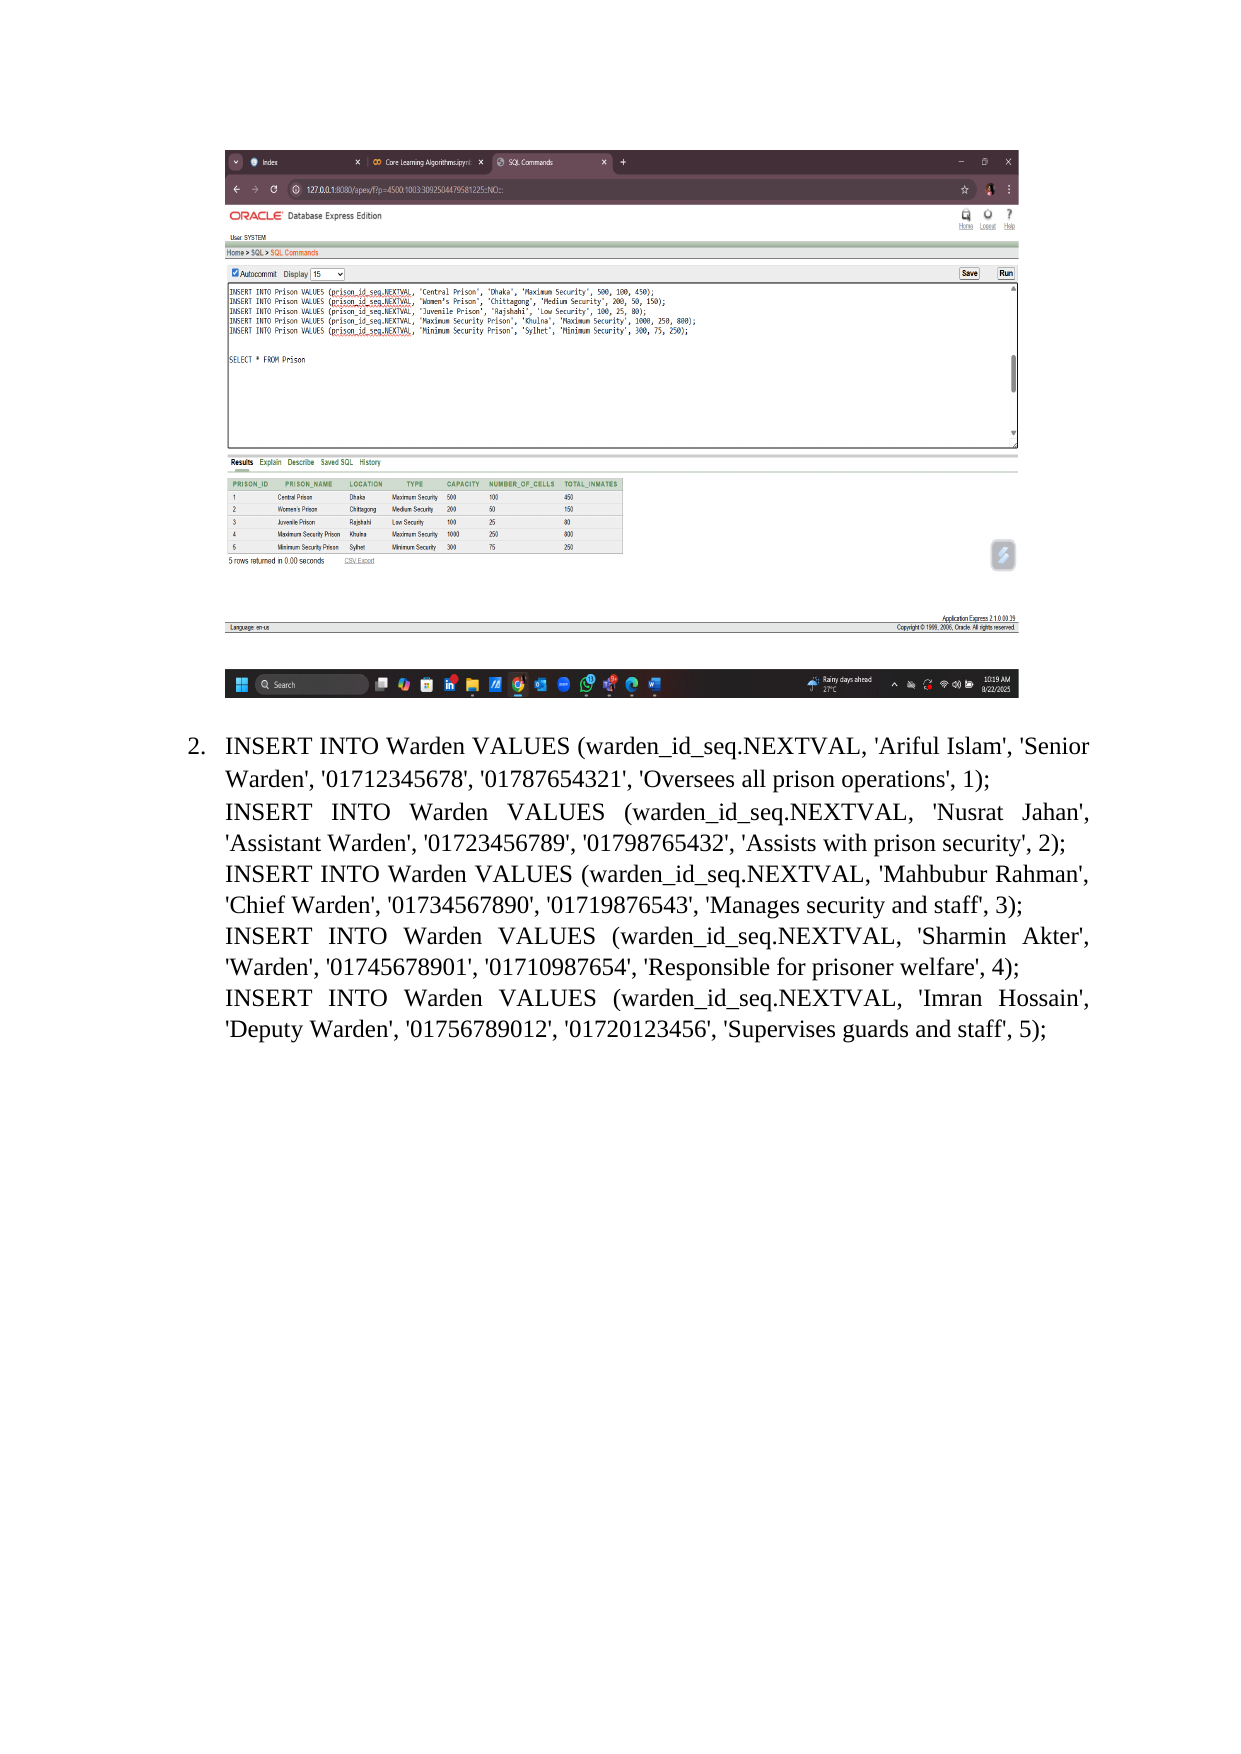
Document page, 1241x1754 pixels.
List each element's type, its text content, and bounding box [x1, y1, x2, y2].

list INSERT INTO Warden VALUES (warden_id_seq.NEXTVAL, 'Ariful Islam', 'Senior Warden', '01712345678', '01787654321', 'Oversees all prison operations', 1); [187, 731, 1090, 793]
list INSERT INTO Warden VALUES (warden_id_seq.NEXTVAL, 'Mahbubur Rahman', 'Chief Warden', '01734567890', '01719876543', 'Manages security and staff', 3); [225, 859, 1090, 919]
list INSERT INTO Warden VALUES (warden_id_seq.NEXTVAL, 'Nusrat Jahan', 'Assistant Warden', '01723456789', '01798765432', 'Assists with prison security', 2); [225, 797, 1090, 857]
list INSERT INTO Warden VALUES (warden_id_seq.NEXTVAL, 'Sharmin Akter', 'Warden', '01745678901', '01710987654', 'Responsible for prisoner welfare', 4); [225, 921, 1090, 981]
list INSERT INTO Warden VALUES (warden_id_seq.NEXTVAL, 'Imran Hossain', 'Deputy Warden', '01756789012', '01720123456', 'Supervises guards and staff', 5); [225, 983, 1090, 1043]
picture [225, 150, 1019, 698]
